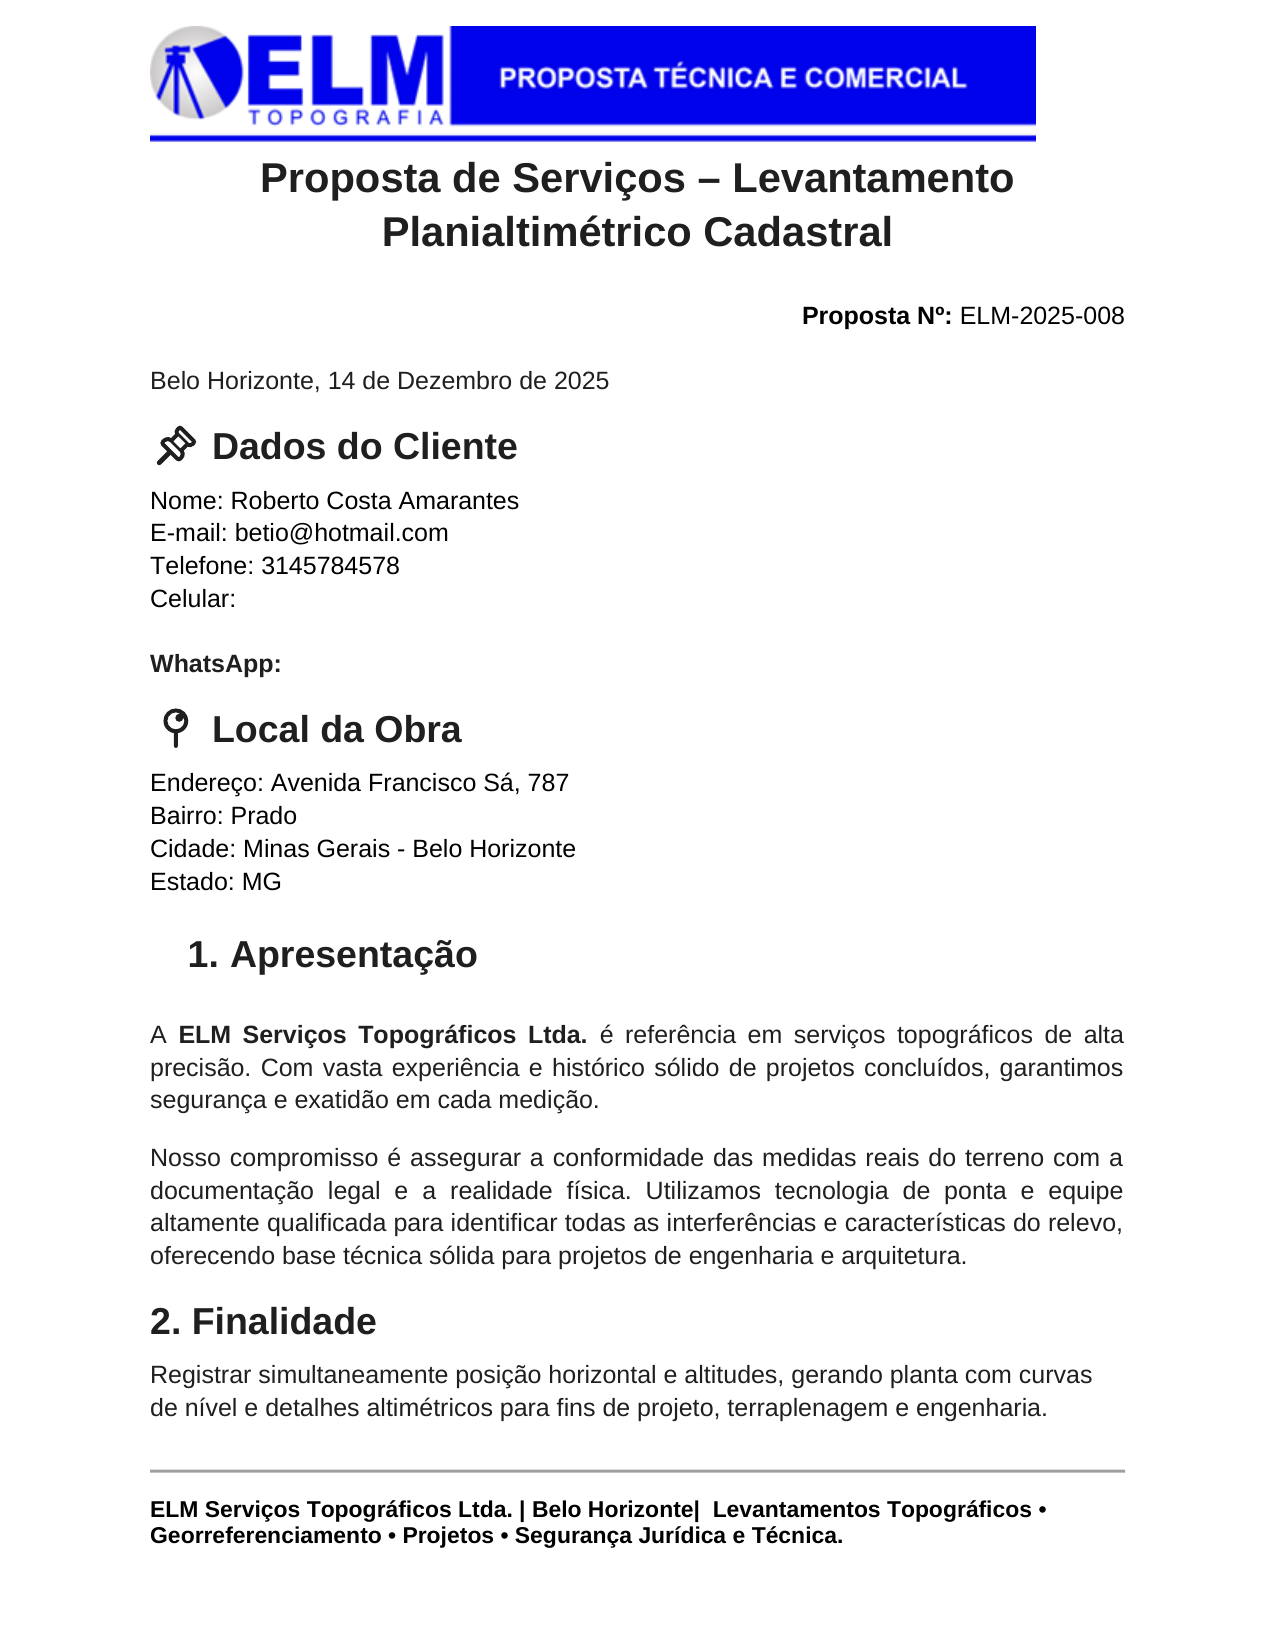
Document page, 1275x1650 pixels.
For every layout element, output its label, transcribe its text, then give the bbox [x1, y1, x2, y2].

text A ELM Serviços Topográficos Ltda. é referência em serviços topográficos de alta precisão. Com vasta experiência e histórico sólido de projetos concluídos, garantimos segurança e exatidão em cada medição. [150, 1020, 1125, 1114]
text Belo Horizonte, 14 de Dezembro de 2025 [150, 366, 1125, 395]
text Celular: [150, 584, 1125, 612]
subtitle Proposta de Serviços – Levantamento Planialtimétrico Cadastral [150, 153, 1125, 255]
text E-mail: betio@hotmail.com [150, 518, 1125, 547]
text Nome: Roberto Costa Amarantes [150, 486, 1125, 514]
text Registrar simultaneamente posição horizontal e altitudes, gerando planta com curvas de nível e detalhes altimétricos para fins de projeto, terraplenagem e engenharia. [150, 1360, 1125, 1422]
text WhatsApp: [150, 649, 1125, 678]
text Endereço: Avenida Francisco Sá, 787 [150, 768, 1125, 797]
text Proposta Nº: ELM-2025-008 [150, 301, 1125, 330]
subtitle 2. Finalidade [150, 1299, 1125, 1342]
subtitle Apresentação [187, 932, 1125, 975]
subtitle 📌 Dados do Cliente [150, 424, 1125, 467]
subtitle 📍 Local da Obra [150, 707, 1125, 750]
picture [150, 26, 1036, 153]
text Cidade: Minas Gerais - Belo Horizonte [150, 834, 1125, 863]
text Estado: MG [150, 867, 1125, 895]
text Nosso compromisso é assegurar a conformidade das medidas reais do terreno com a documentação legal e a realidade física. Utilizamos tecnologia de ponta e equipe altamente qualificada para identificar todas as interferências e características do relevo, oferecendo base técnica sólida para projetos de engenharia e arquitetura. [150, 1143, 1125, 1270]
text Bairro: Prado [150, 801, 1125, 830]
text Telefone: 3145784578 [150, 551, 1125, 580]
